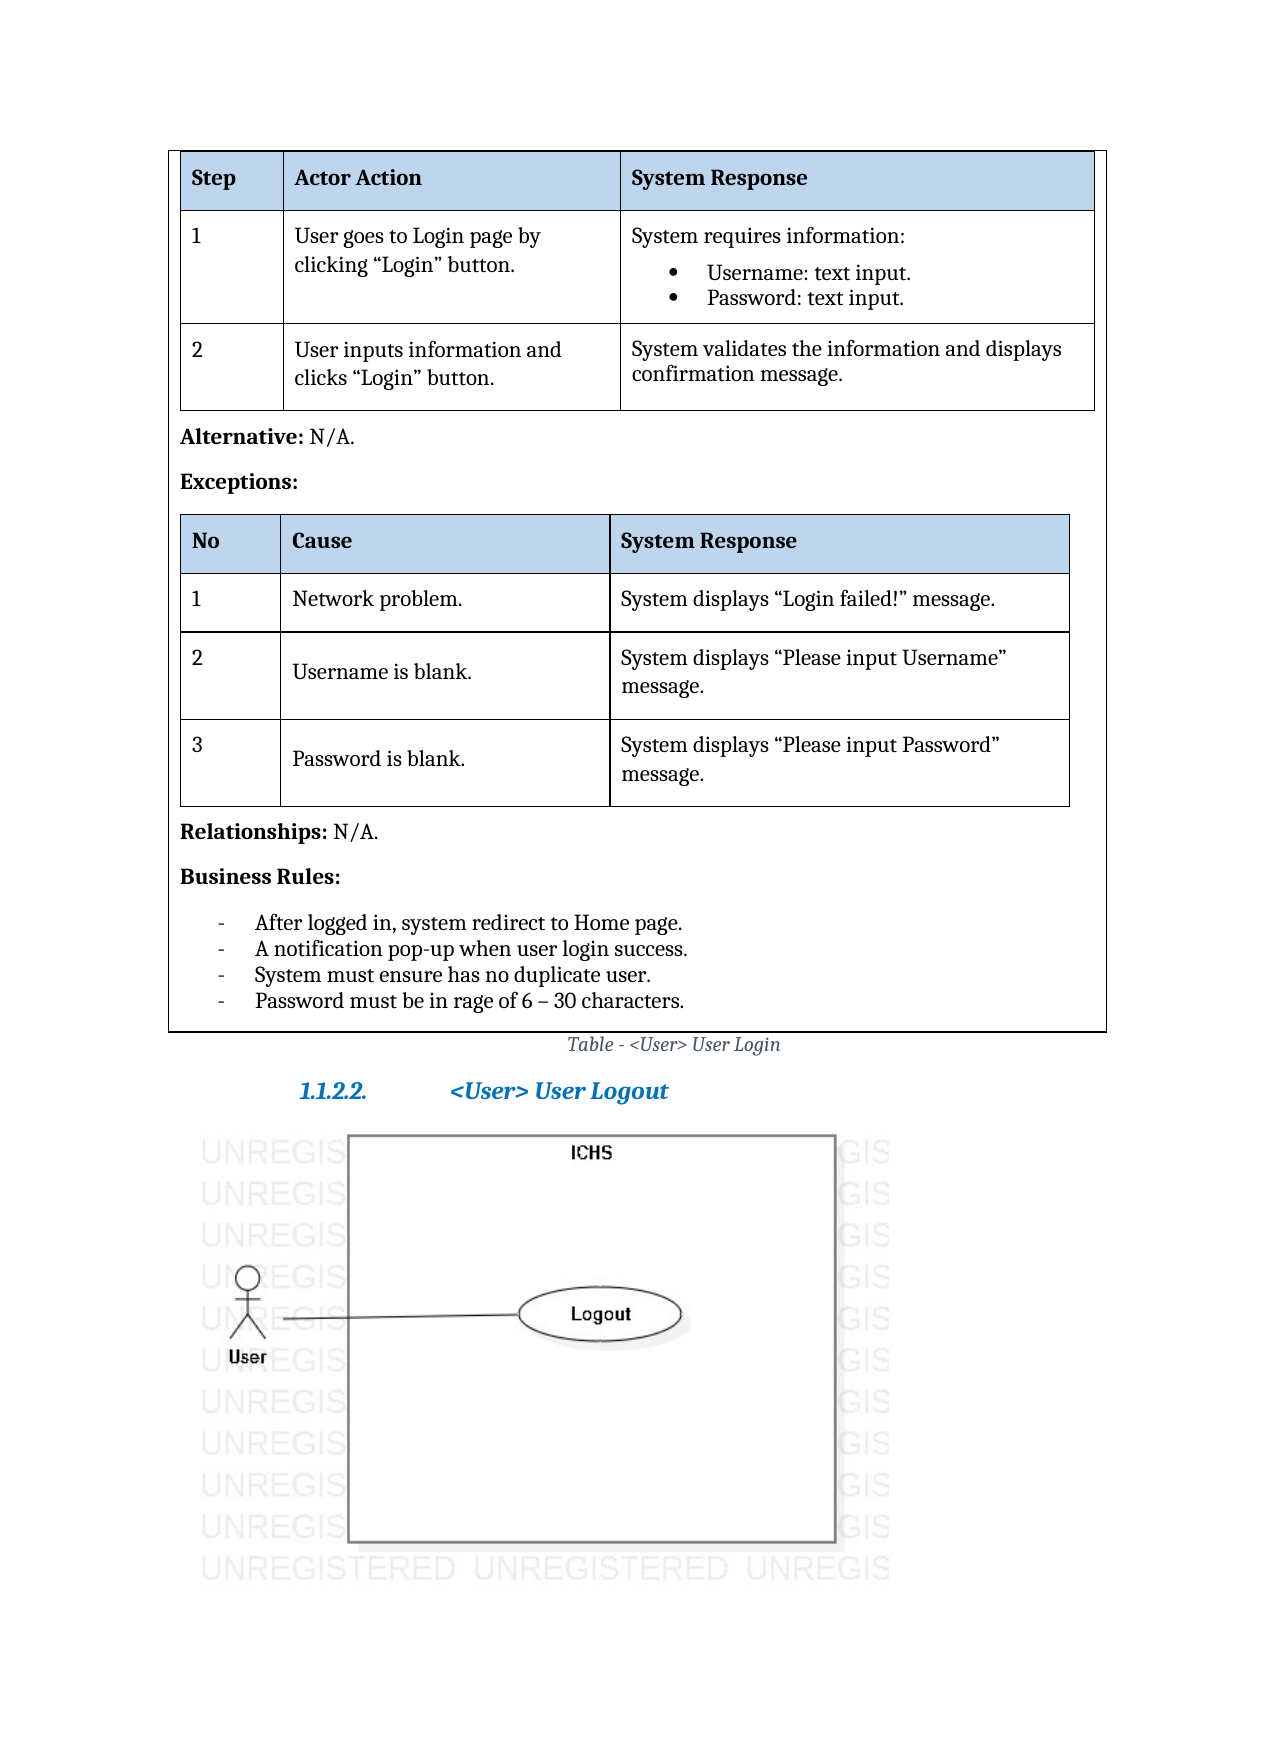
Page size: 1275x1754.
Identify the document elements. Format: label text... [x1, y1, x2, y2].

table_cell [169, 151, 1106, 1031]
text Table - <User> User Login [225, 1032, 1125, 1056]
picture [200, 1122, 889, 1598]
subtitle <User> User Logout [300, 1077, 1125, 1106]
